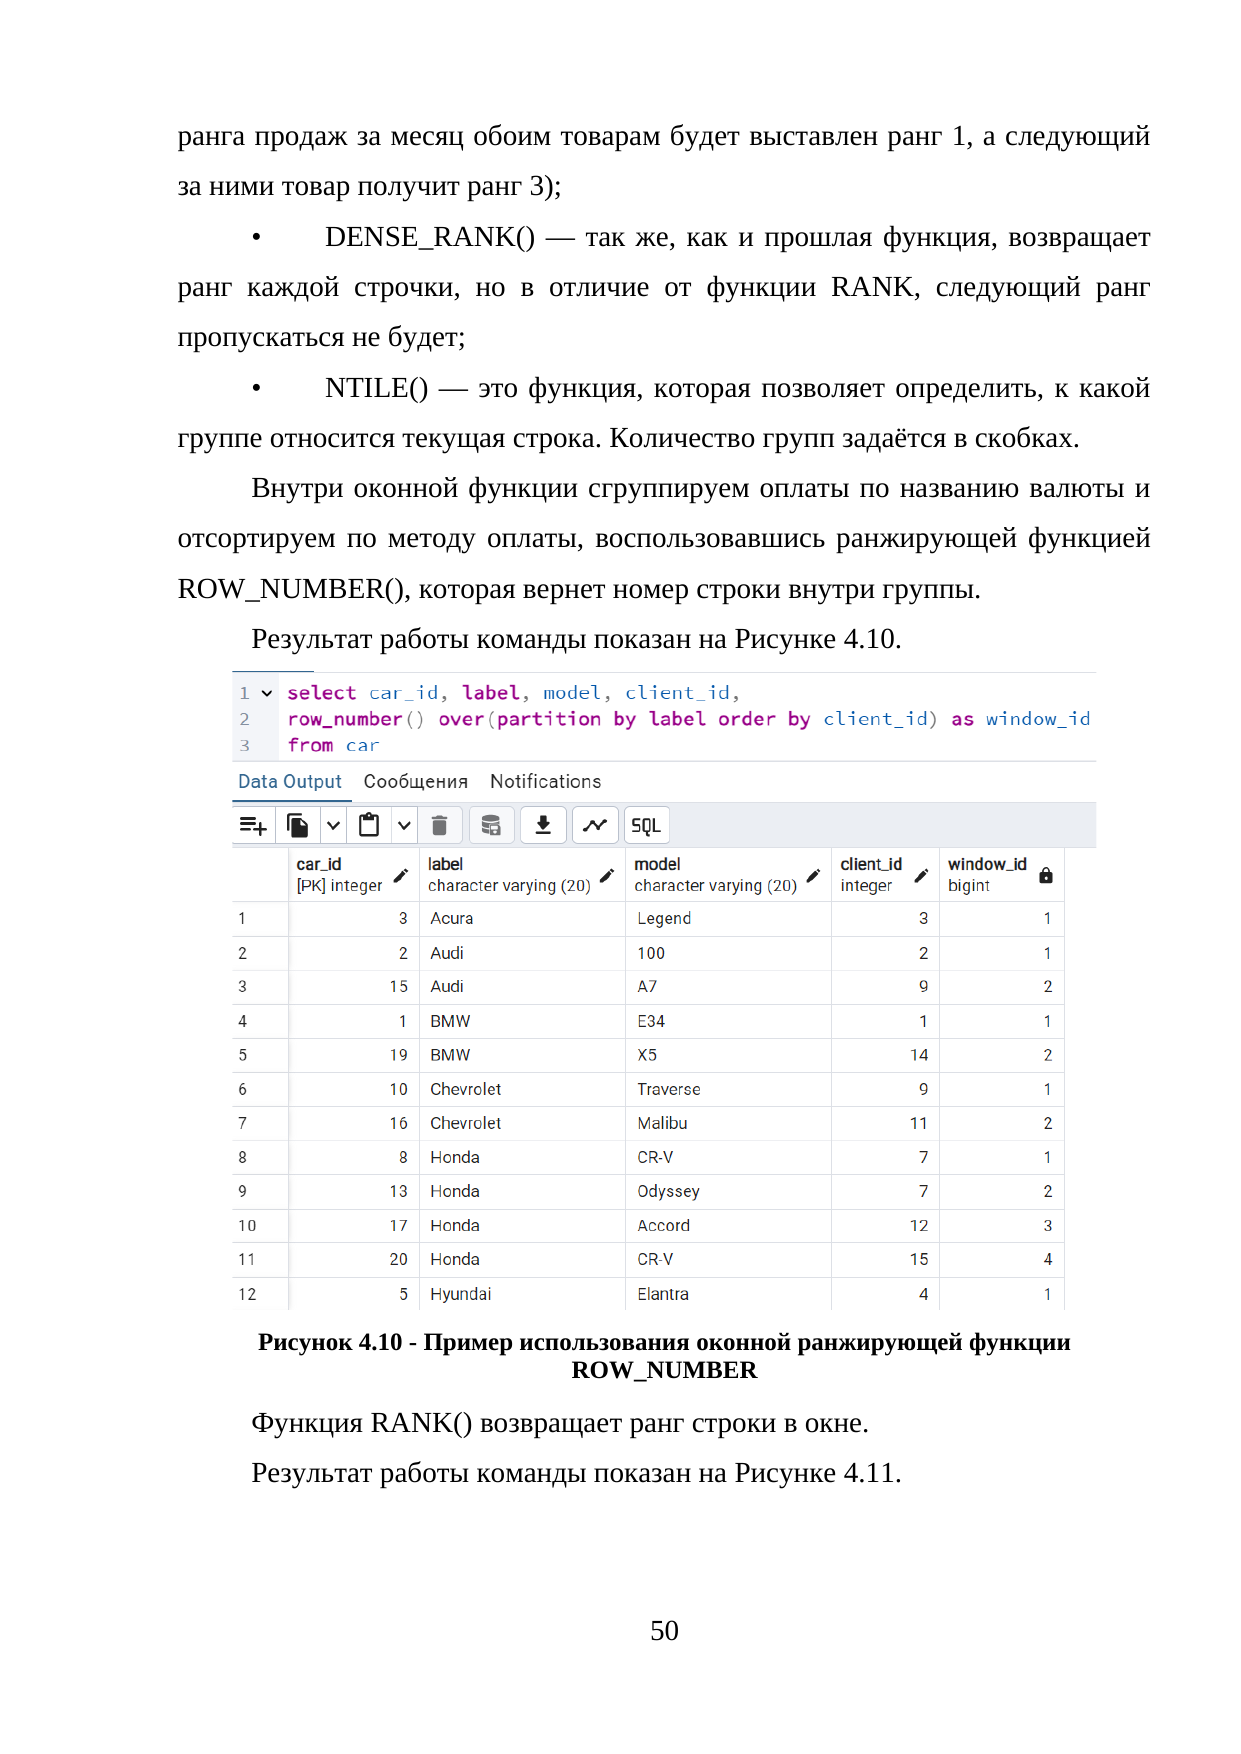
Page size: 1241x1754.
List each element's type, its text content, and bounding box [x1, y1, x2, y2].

text Результат работы команды показан на Рисунке 4.10. [177, 621, 1152, 655]
text Внутри оконной функции сгруппируем оплаты по названию валюты и отсортируем по методу оплаты, воспользовавшись ранжирующей функцией ROW_NUMBER(), которая вернет номер строки внутри группы. [177, 470, 1152, 604]
text • DENSE_RANK() — так же, как и прошлая функция, возвращает ранг каждой строчки, но в отличие от функции RANK, следующий ранг пропускаться не будет; [177, 219, 1152, 353]
text • NTILE() — это функция, которая позволяет определить, к какой группе относится текущая строка. Количество групп задаётся в скобках. [177, 370, 1152, 453]
text Функция RANK() возвращает ранг строки в окне. [177, 1405, 1152, 1438]
picture [232, 671, 1097, 1310]
text Рисунок 4.10 - Пример использования оконной ранжирующей функции ROW_NUMBER [177, 1327, 1152, 1384]
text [177, 118, 1152, 202]
text Результат работы команды показан на Рисунке 4.11. [177, 1455, 1152, 1489]
